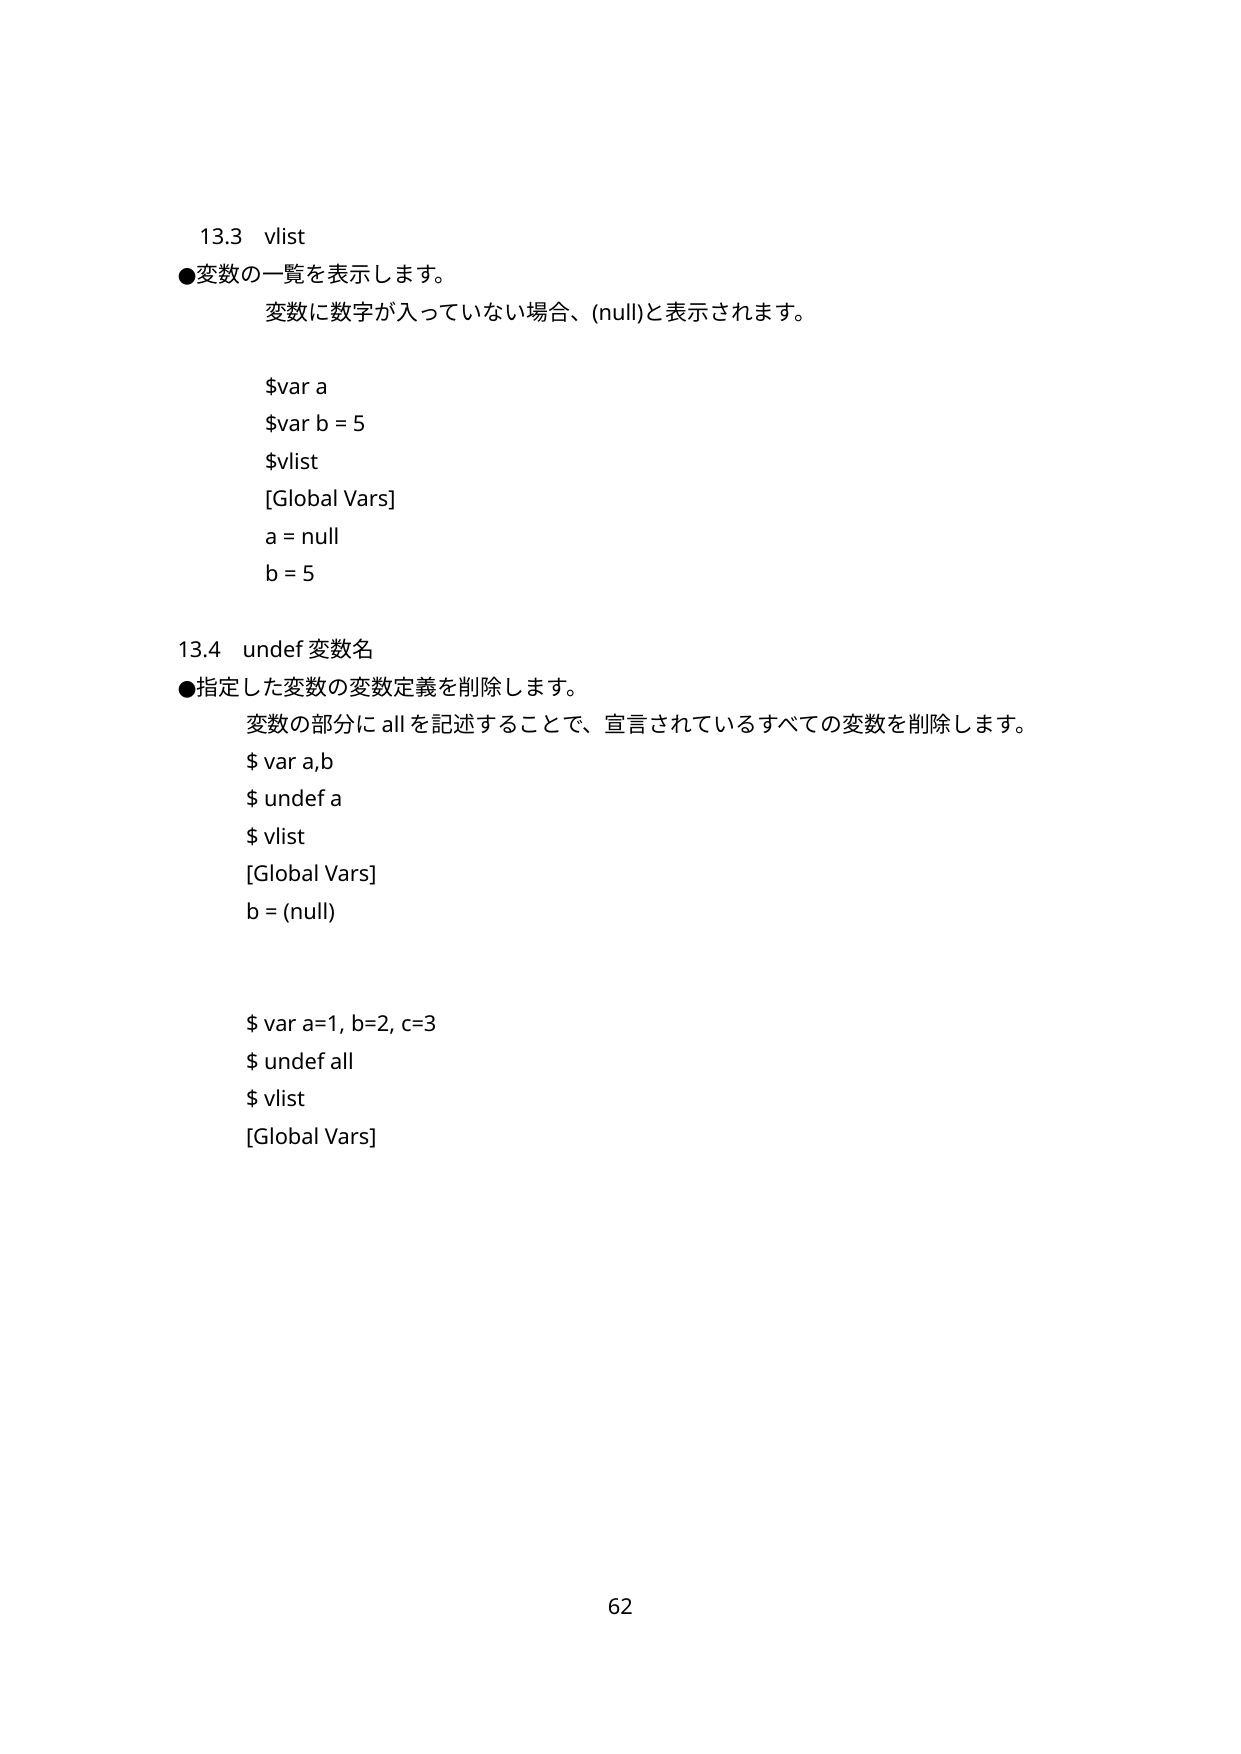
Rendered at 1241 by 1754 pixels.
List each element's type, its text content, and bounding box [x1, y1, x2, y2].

text $vlist [177, 442, 1063, 479]
subtitle 13.3 vlist [177, 217, 1063, 254]
text $ var a,b [177, 742, 1063, 779]
text a = null [177, 517, 1063, 554]
text 変数の部分にallを記述することで、宣言されているすべての変数を削除します。 [177, 704, 1063, 742]
text b = 5 [177, 554, 1063, 592]
text $ undef a [177, 779, 1063, 817]
text [Global Vars] [177, 854, 1063, 892]
text b = (null) [177, 892, 1063, 929]
text $ undef all [177, 1042, 1063, 1079]
text ●変数の一覧を表示します。 [177, 254, 1063, 292]
text 変数に数字が入っていない場合、(null)と表示されます。 [177, 292, 1063, 329]
text [Global Vars] [177, 1117, 1063, 1154]
text $ var a=1, b=2, c=3 [177, 1004, 1063, 1042]
text ●指定した変数の変数定義を削除します。 [177, 667, 1063, 704]
text $ vlist [177, 817, 1063, 854]
text $var b = 5 [177, 404, 1063, 442]
text $ vlist [177, 1079, 1063, 1117]
text $var a [177, 367, 1063, 404]
text [Global Vars] [177, 479, 1063, 517]
subtitle 13.4 undef 変数名 [177, 629, 1063, 667]
